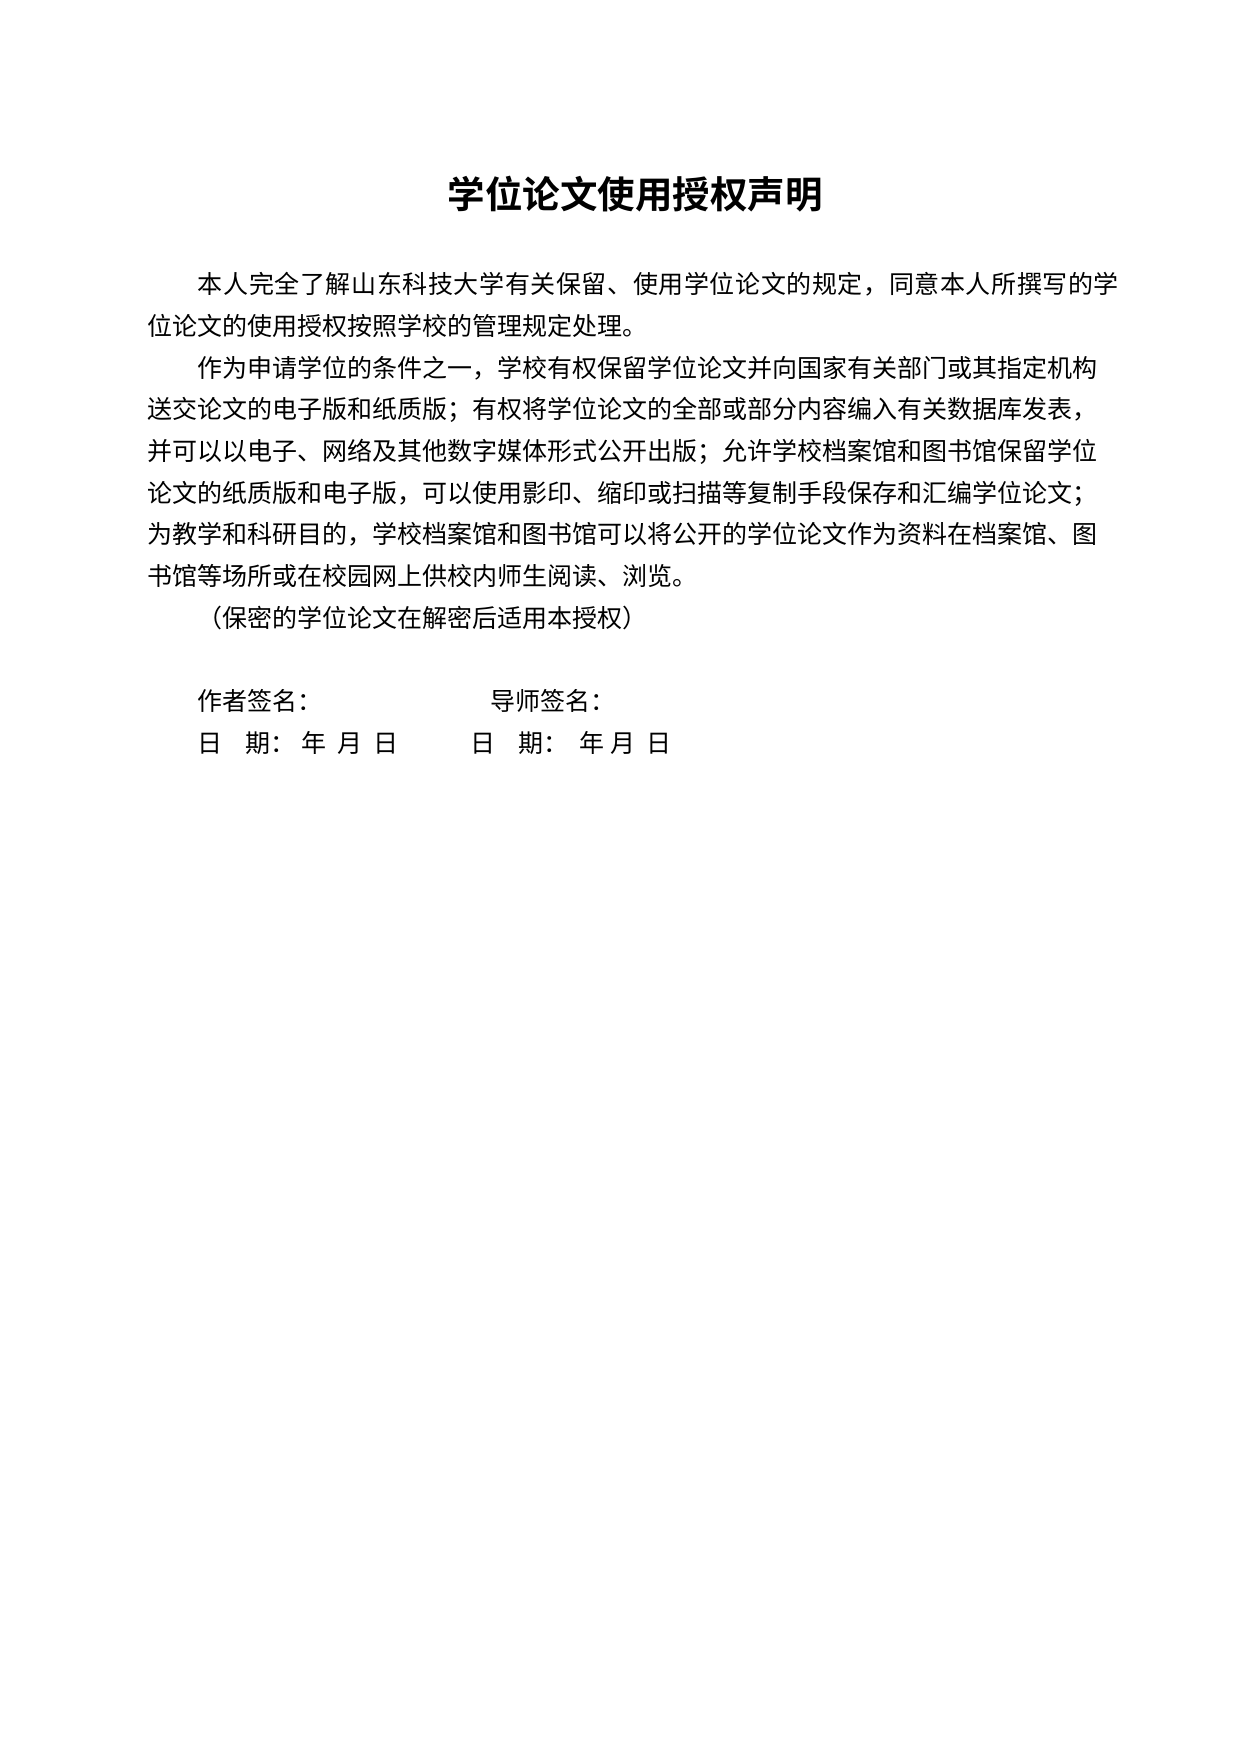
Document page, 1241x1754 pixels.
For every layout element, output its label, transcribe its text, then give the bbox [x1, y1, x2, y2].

text （保密的学位论文在解密后适用本授权） [148, 594, 1122, 636]
text 学位论文使用授权声明 [148, 165, 1122, 219]
text 日 期： 年 月 日 日 期： 年 月 日 [148, 719, 1122, 761]
text 作为申请学位的条件之一，学校有权保留学位论文并向国家有关部门或其指定机构送交论文的电子版和纸质版；有权将学位论文的全部或部分内容编入有关数据库发表，并可以以电子、网络及其他数字媒体形式公开出版；允许学校档案馆和图书馆保留学位论文的纸质版和电子版，可以使用影印、缩印或扫描等复制手段保存和汇编学位论文；为教学和科研目的，学校档案馆和图书馆可以将公开的学位论文作为资料在档案馆、图书馆等场所或在校园网上供校内师生阅读、浏览。 [148, 344, 1122, 594]
text 本人完全了解山东科技大学有关保留、使用学位论文的规定，同意本人所撰写的学位论文的使用授权按照学校的管理规定处理。 [148, 261, 1122, 344]
text 作者签名： 导师签名： [148, 677, 1122, 719]
